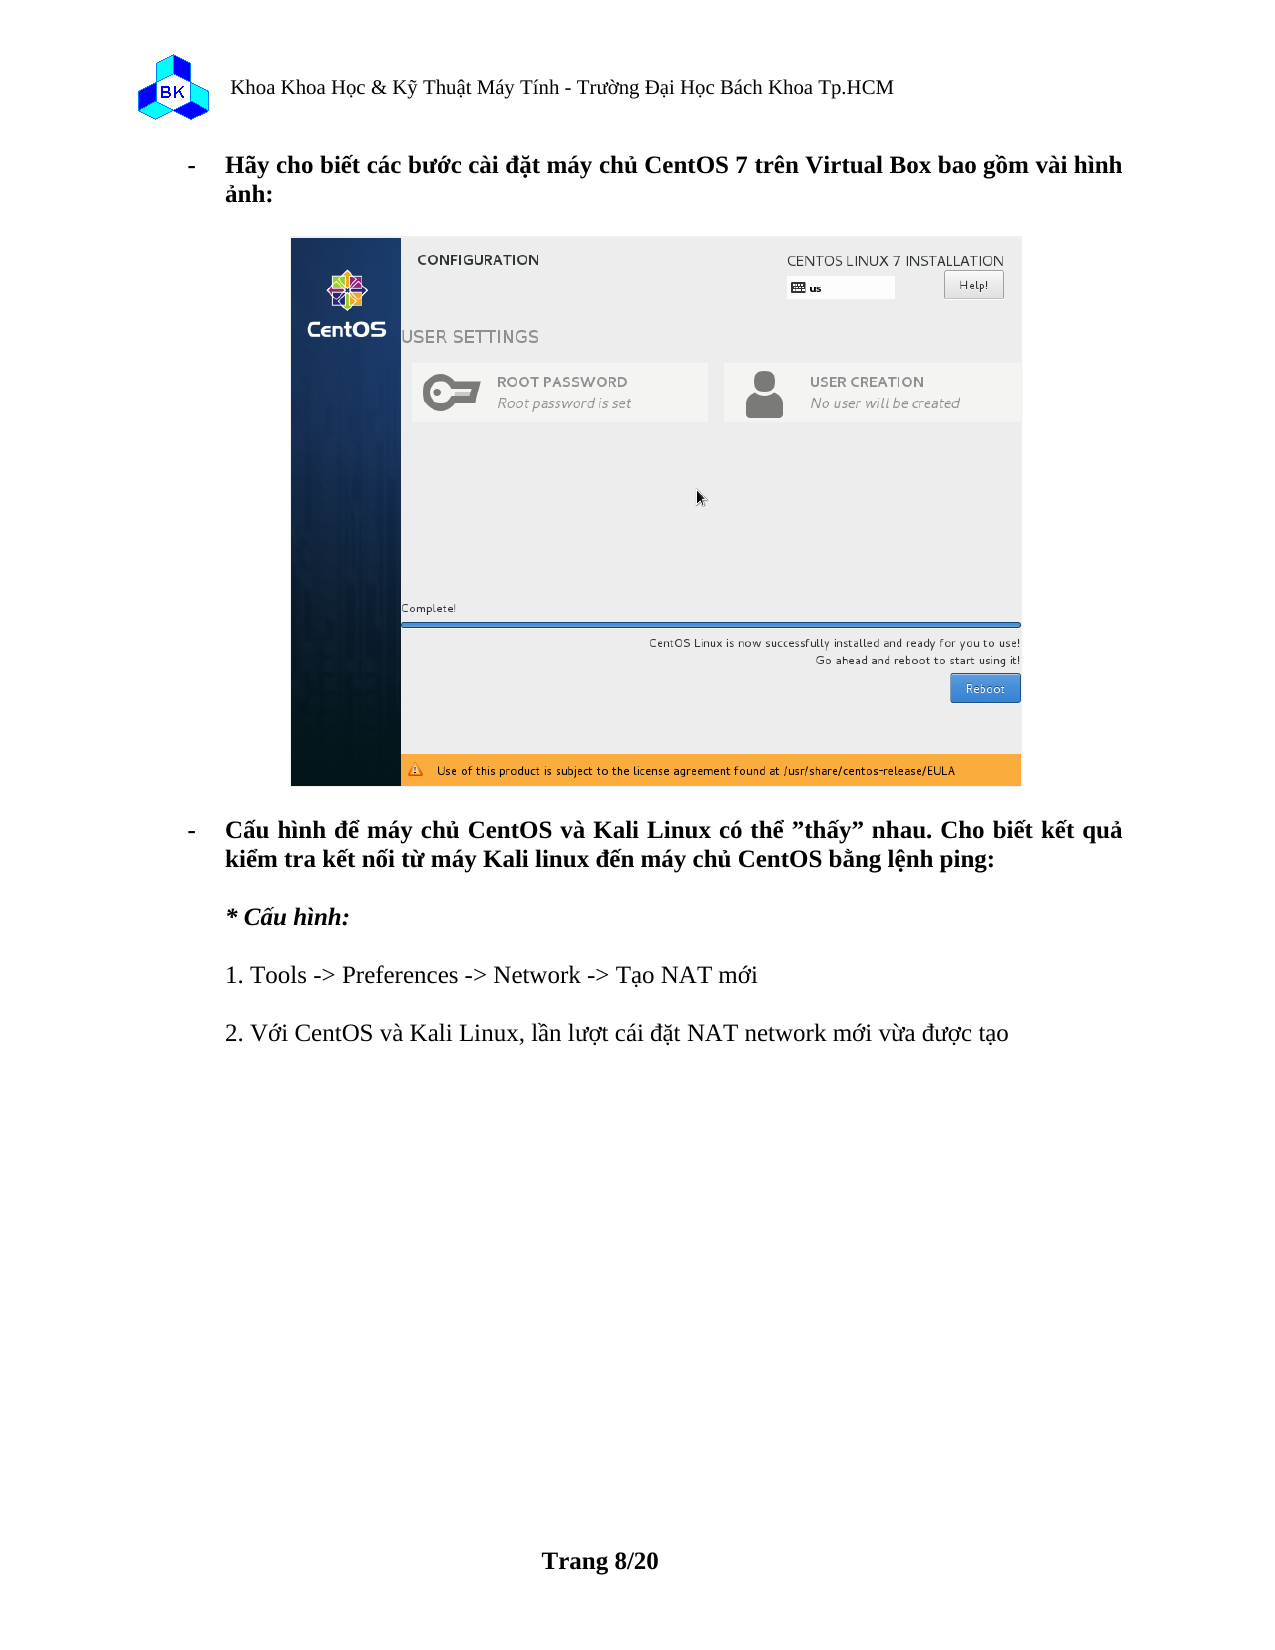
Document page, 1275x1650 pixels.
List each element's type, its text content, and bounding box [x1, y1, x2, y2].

text 2. Với CentOS và Kali Linux, lần lượt cái đặt NAT network mới vừa được tạo [225, 1018, 1125, 1047]
list Cấu hình để máy chủ CentOS và Kali Linux có thể ”thấy” nhau. Cho biết kết quả kiểm tra kết nối từ máy Kali linux đến máy chủ CentOS bằng lệnh ping: [187, 816, 1125, 873]
picture [289, 236, 1023, 787]
text 1. Tools -> Preferences -> Network -> Tạo NAT mới [225, 960, 1125, 989]
picture [131, 48, 214, 132]
list Hãy cho biết các bước cài đặt máy chủ CentOS 7 trên Virtual Box bao gồm vài hình ảnh: [187, 150, 1125, 207]
text * Cấu hình: [225, 902, 1125, 931]
